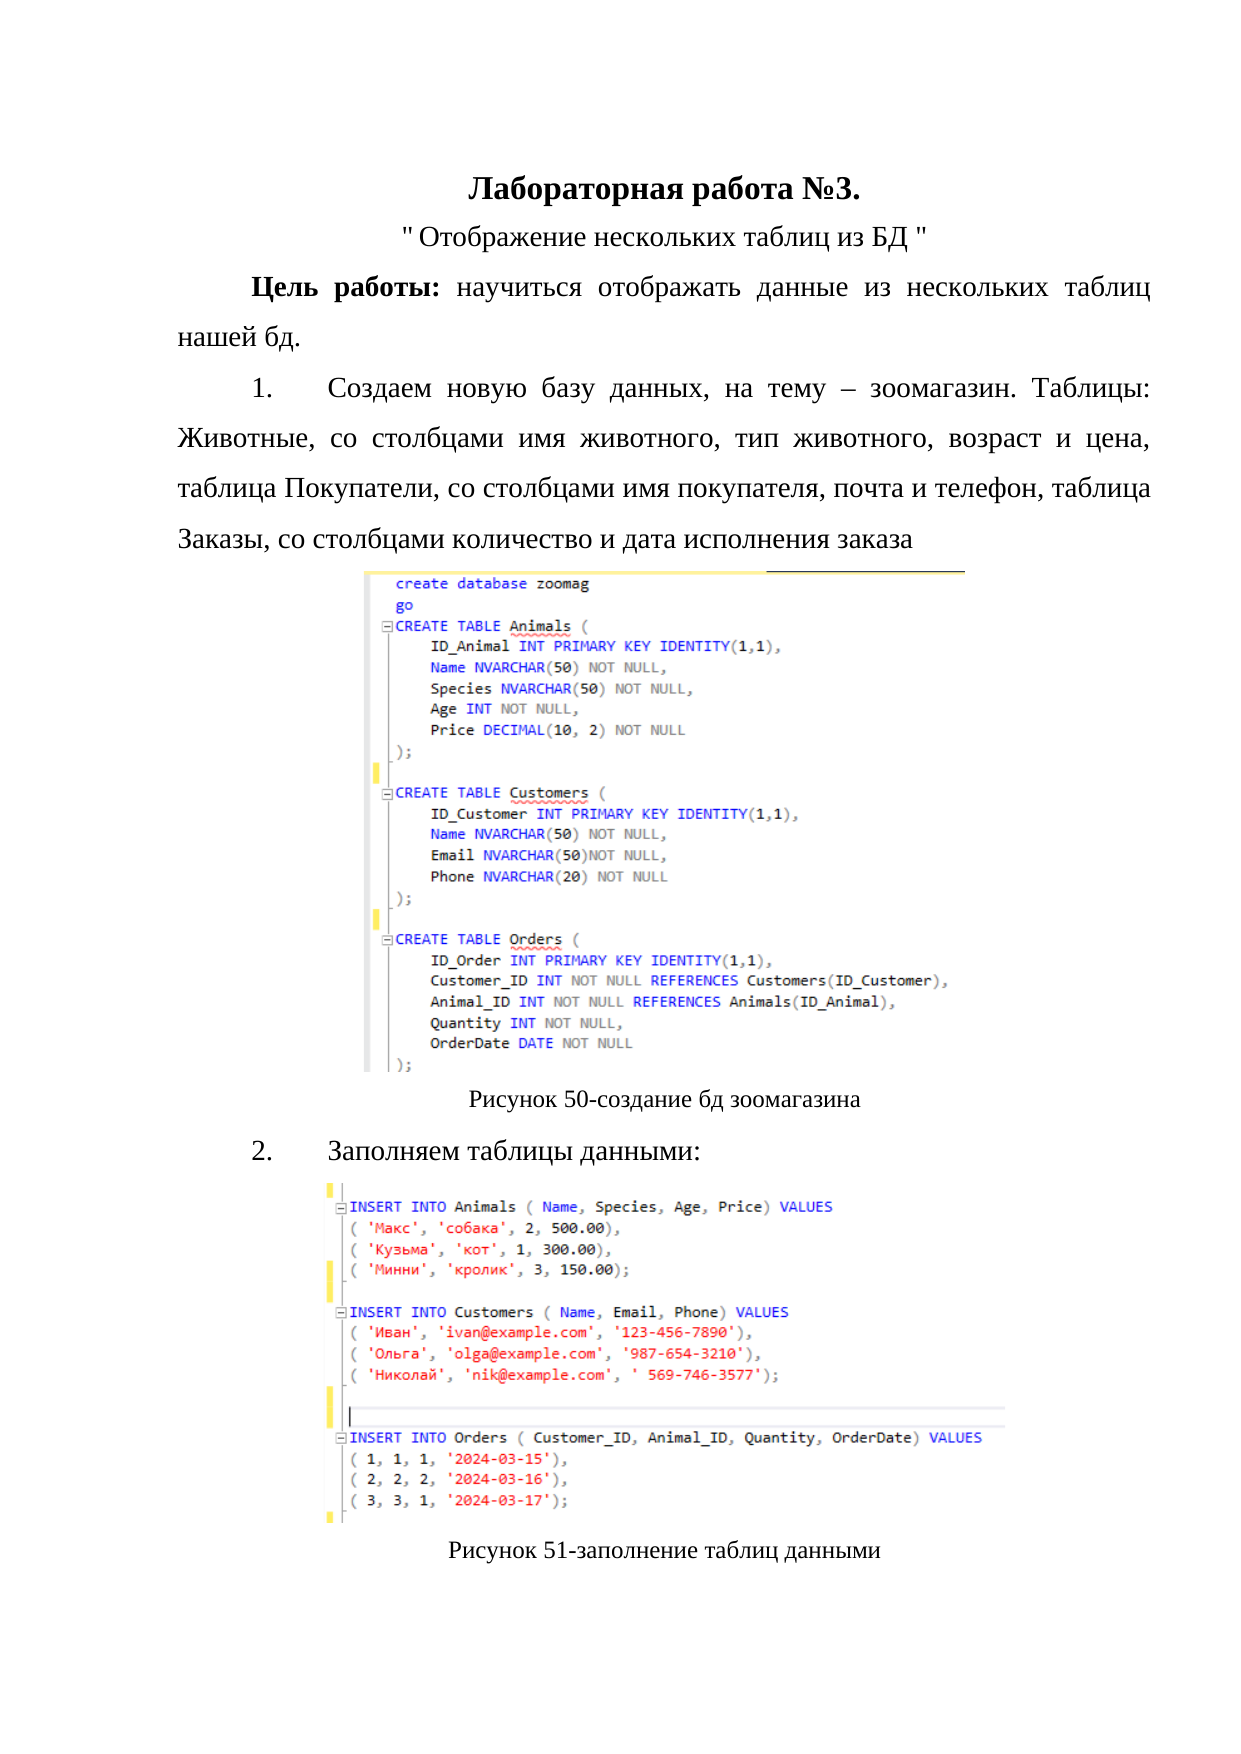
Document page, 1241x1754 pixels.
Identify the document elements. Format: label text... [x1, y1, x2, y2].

list Заполняем таблицы данными: [177, 1133, 1152, 1167]
picture [363, 571, 965, 1072]
text " Отображение нескольких таблиц из БД " [177, 219, 1152, 252]
subtitle Лабораторная работа №3. [177, 168, 1152, 206]
list Создаем новую базу данных, на тему – зоомагазин. Таблицы: Животные, со столбцами имя животного, тип животного, возраст и цена, таблица Покупатели, со столбцами имя покупателя, почта и телефон, таблица Заказы, со столбцами количество и дата исполнения заказа [177, 370, 1152, 554]
text Рисунок 51-заполнение таблиц данными [177, 1535, 1152, 1564]
text Рисунок 50-создание бд зоомагазина [177, 1084, 1152, 1113]
list Цель работы: научиться отображать данные из нескольких таблиц нашей бд. [177, 269, 1152, 353]
picture [323, 1183, 1005, 1523]
